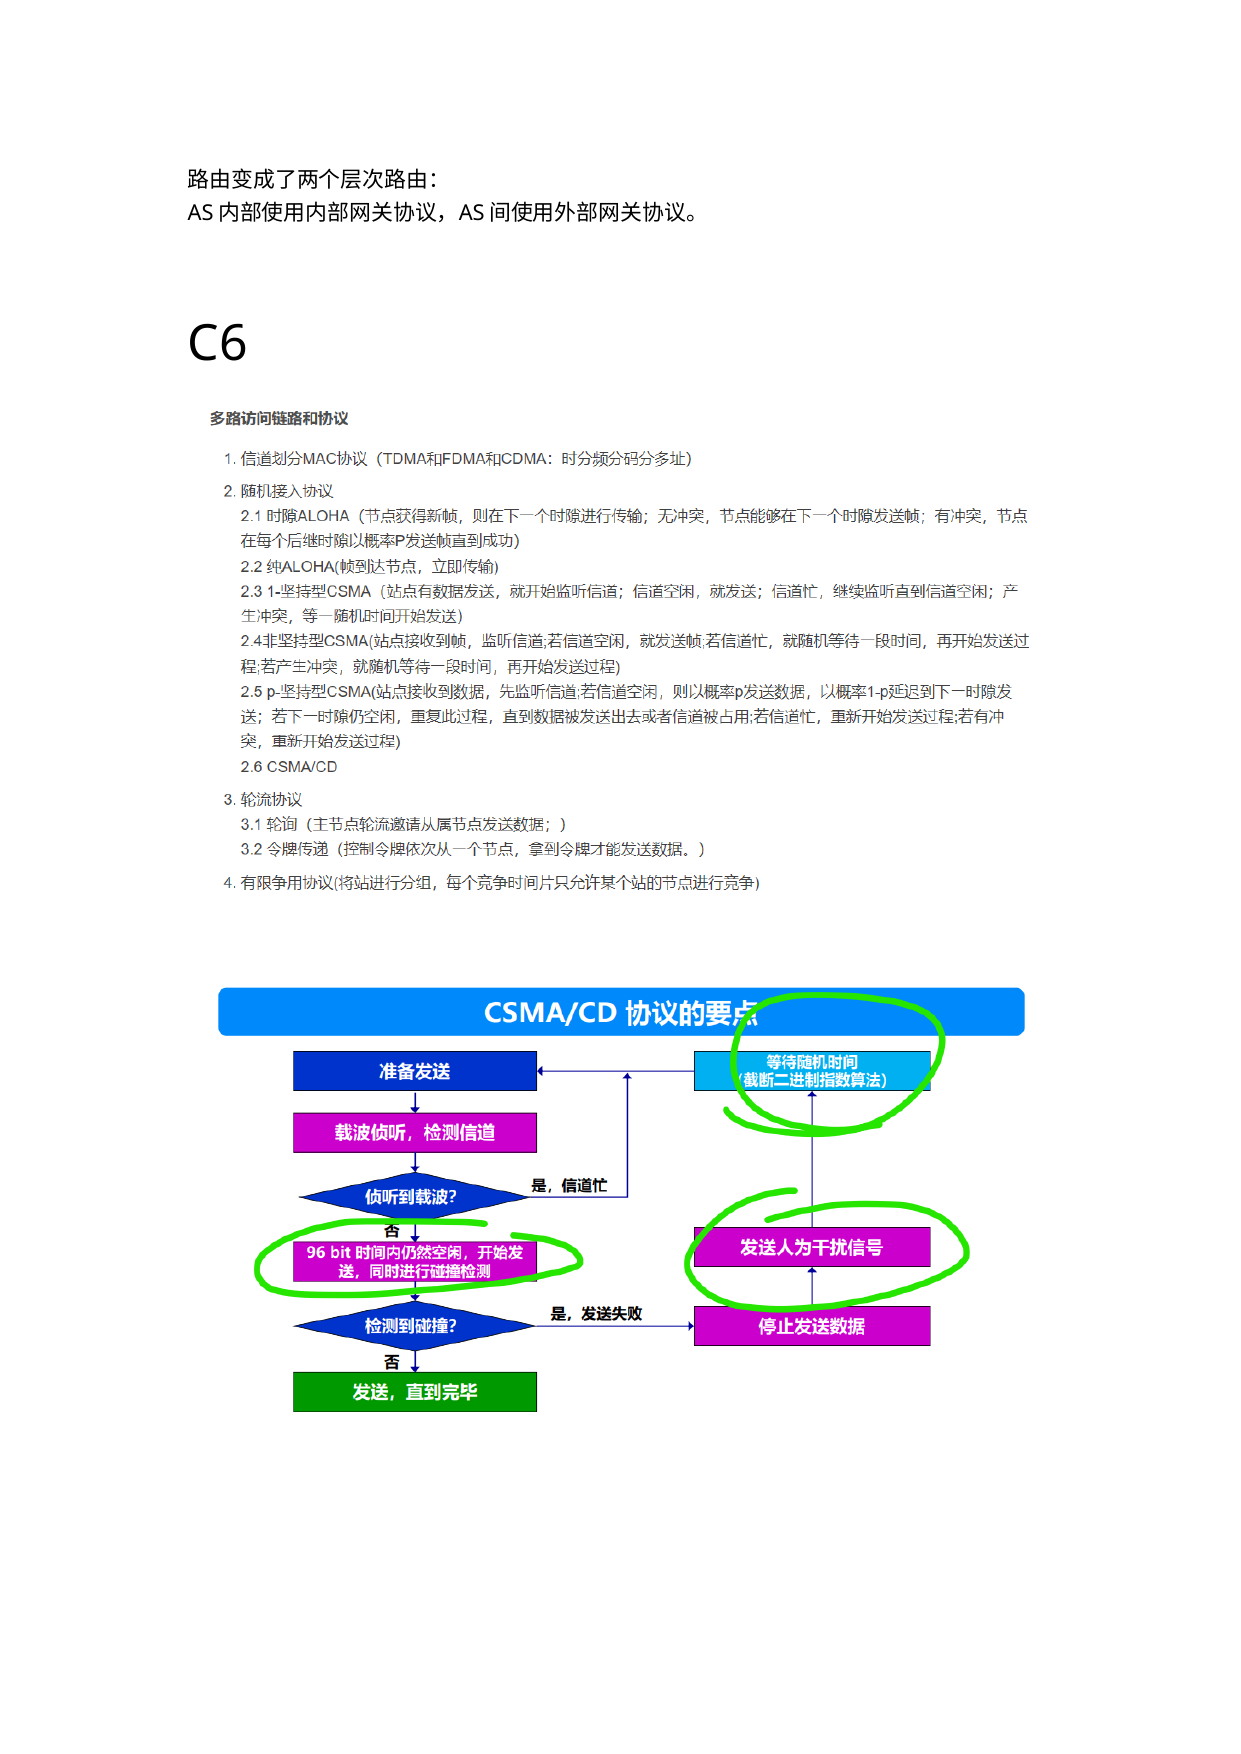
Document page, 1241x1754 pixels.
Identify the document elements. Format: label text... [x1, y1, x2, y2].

text AS内部使用内部网关协议，AS间使用外部网关协议。 [187, 194, 1053, 227]
picture [187, 942, 1053, 1440]
picture [187, 389, 1053, 920]
text 路由变成了两个层次路由： [187, 162, 1053, 194]
text C6 [187, 292, 1053, 389]
